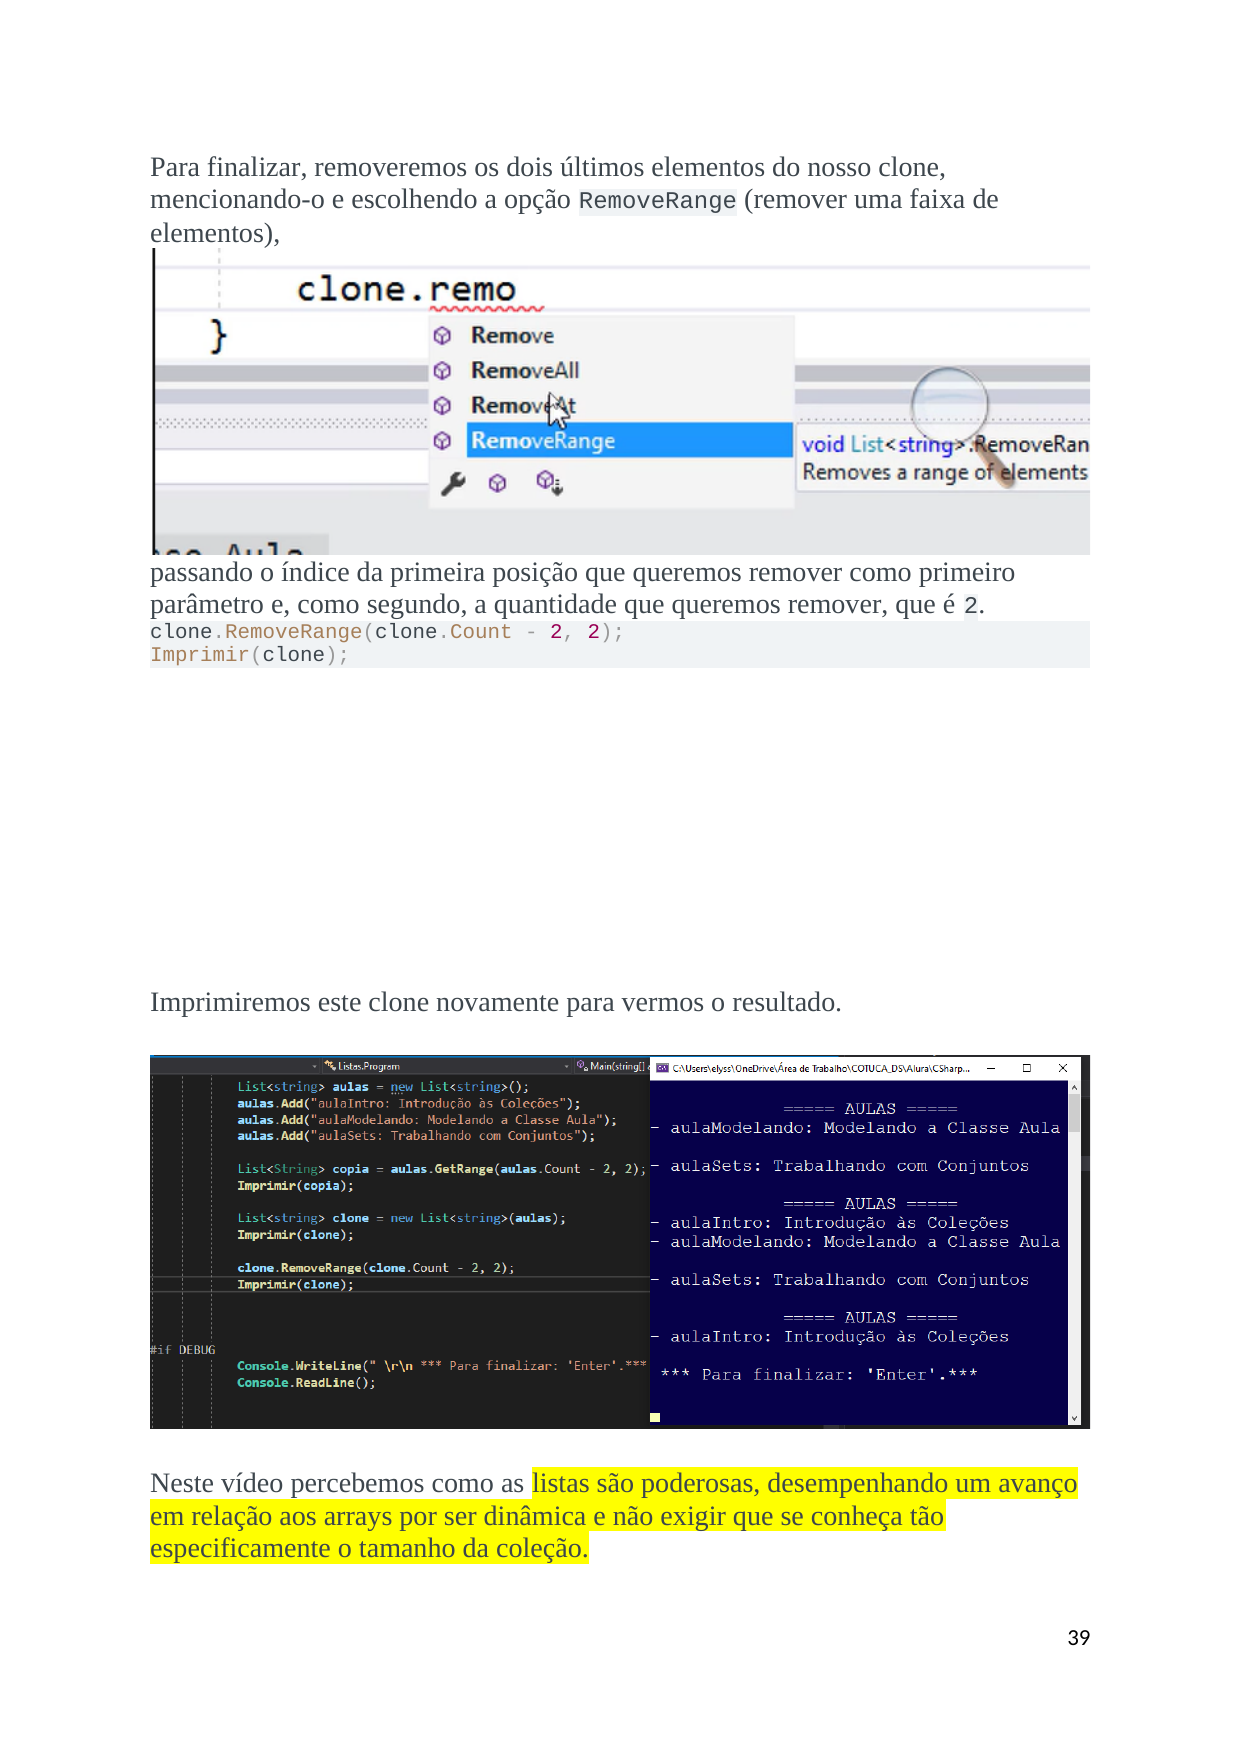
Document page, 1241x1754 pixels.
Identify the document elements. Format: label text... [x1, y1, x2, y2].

text Neste vídeo percebemos como as listas são poderosas, desempenhando um avanço em relação aos arrays por ser dinâmica e não exigir que se conheça tão especificamente o tamanho da coleção. [150, 1467, 532, 1499]
text Imprimiremos este clone novamente para vermos o resultado. [150, 985, 1090, 1017]
text Imprimir(clone); [150, 644, 1090, 668]
text Neste vídeo percebemos como as listas são poderosas, desempenhando um avanço em relação aos arrays por ser dinâmica e não exigir que se conheça tão especificamente o tamanho da coleção. [589, 1467, 1090, 1564]
text clone.RemoveRange(clone.Count - 2, 2); [150, 621, 1090, 644]
picture [150, 1055, 1091, 1429]
text Para finalizar, removeremos os dois últimos elementos do nosso clone, mencionando-o e escolhendo a opção RemoveRange (remover uma faixa de elementos), [150, 150, 1090, 248]
text passando o índice da primeira posição que queremos remover como primeiro parâmetro e, como segundo, a quantidade que queremos remover, que é 2. [150, 555, 1090, 621]
picture [150, 248, 1091, 555]
